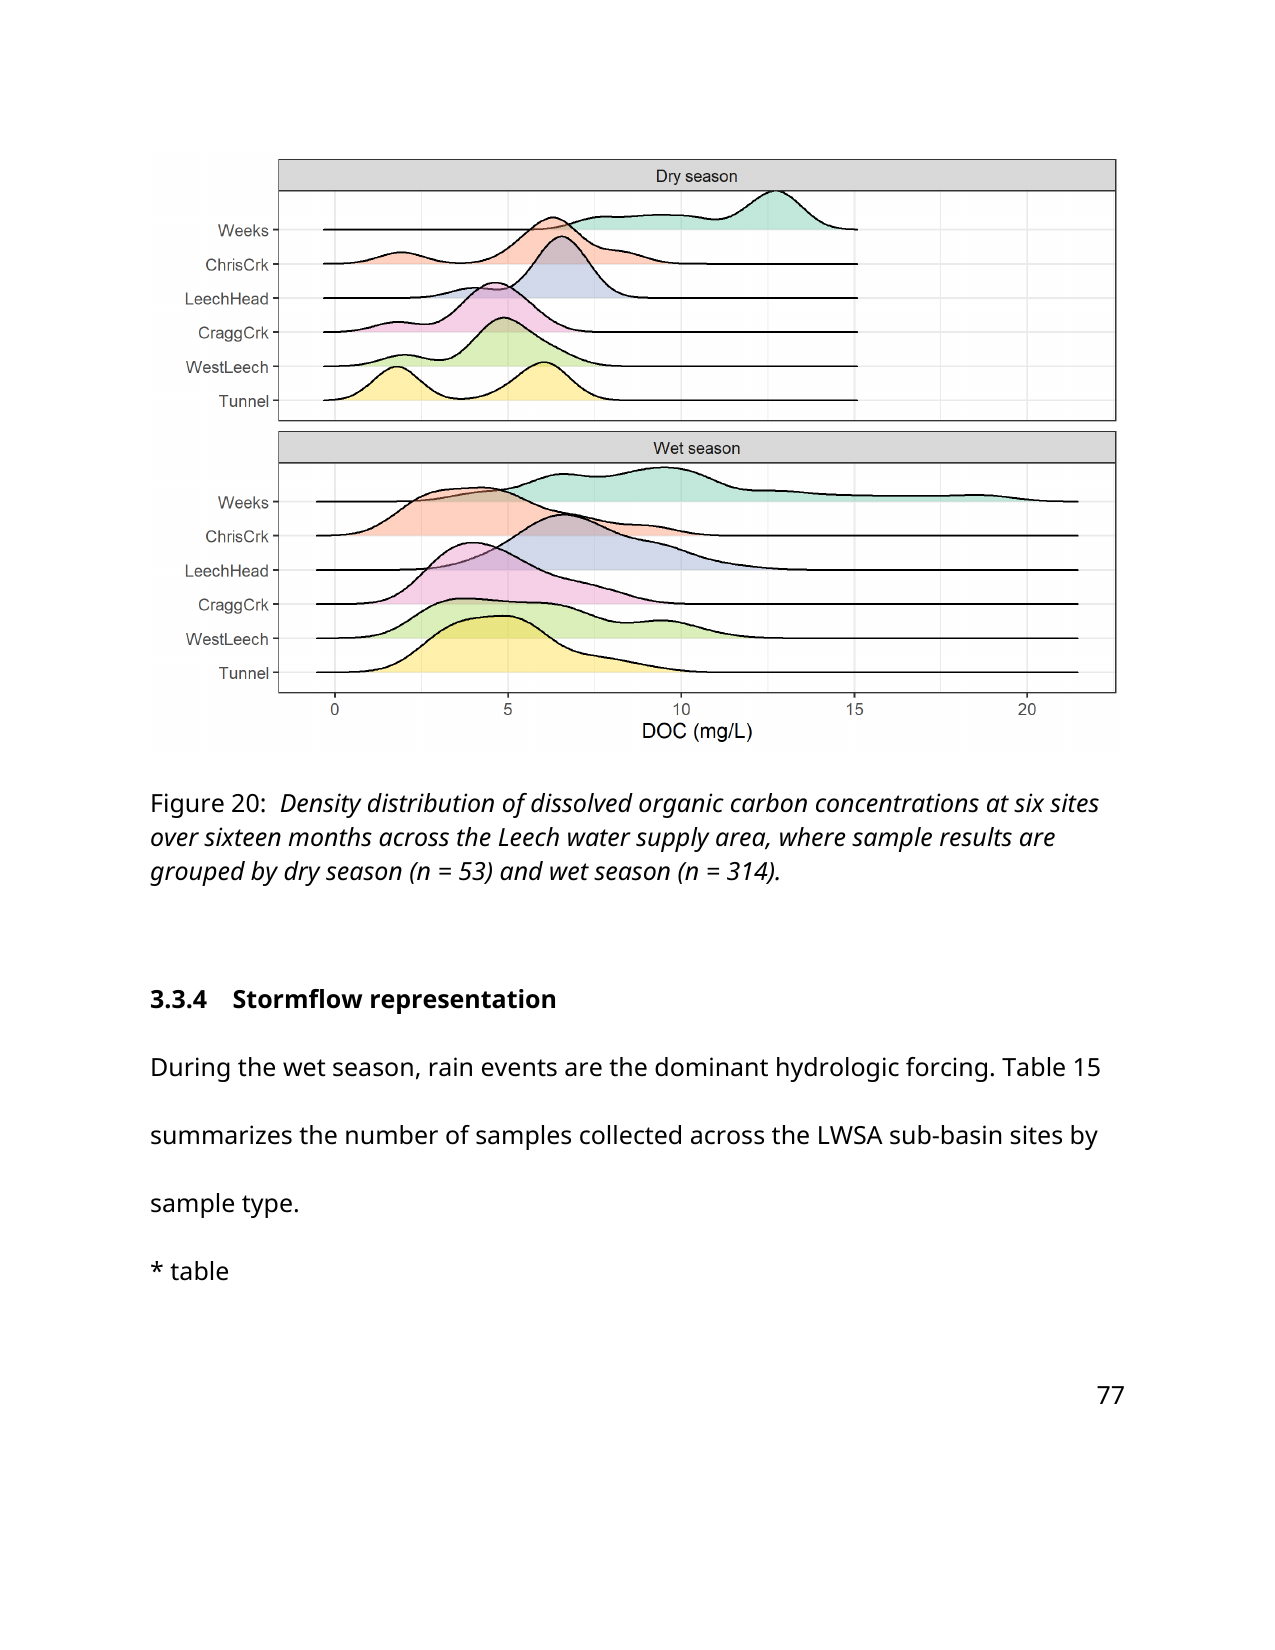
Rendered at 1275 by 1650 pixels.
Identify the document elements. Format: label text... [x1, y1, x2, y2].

subtitle Stormflow representation [150, 981, 1125, 1015]
text During the wet season, rain events are the dominant hydrologic forcing. Table 15 summarizes the number of samples collected across the LWSA sub-basin sites by sample type. [150, 1049, 1125, 1220]
text * table [150, 1254, 1125, 1288]
text Figure 20: Density distribution of dissolved organic carbon concentrations at six sites over sixteen months across the Leech water supply area, where sample results are grouped by dry season (n = 53) and wet season (n = 314). [150, 786, 1125, 888]
picture [150, 150, 1125, 752]
